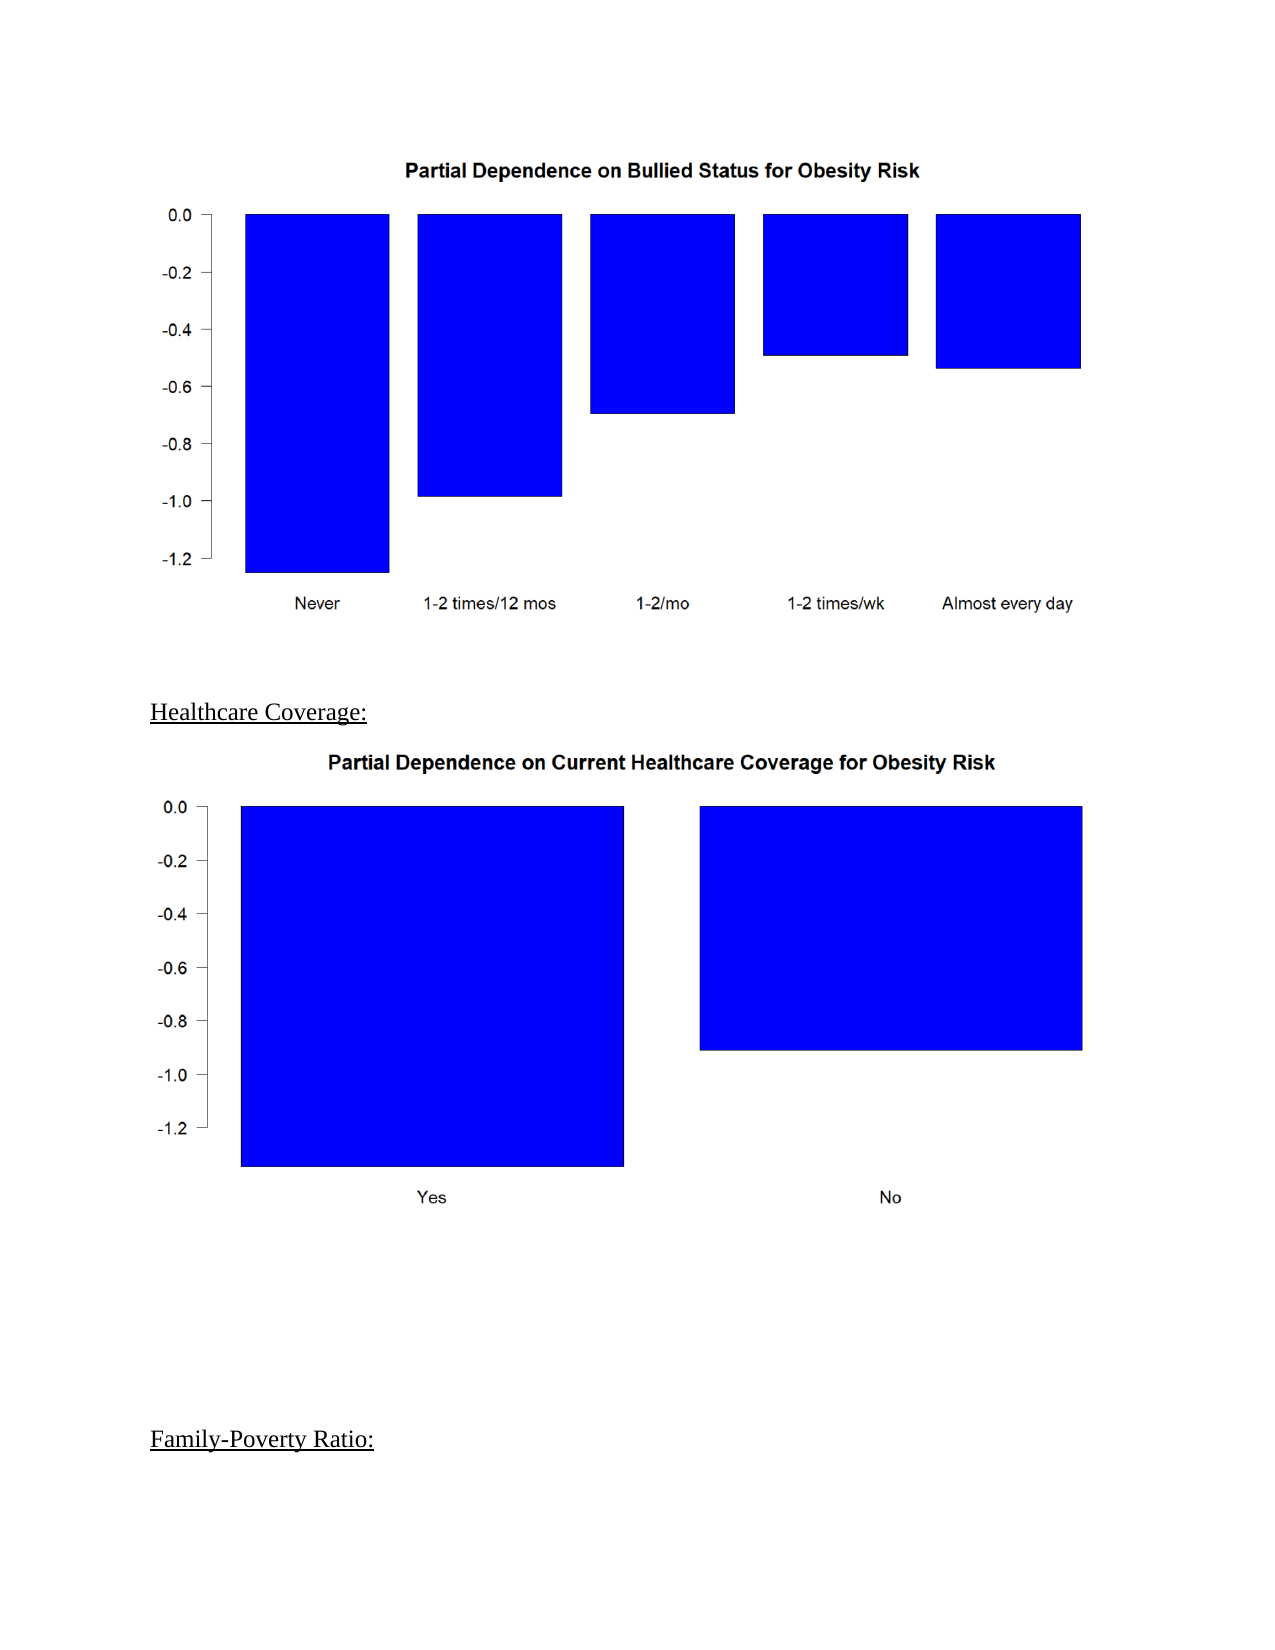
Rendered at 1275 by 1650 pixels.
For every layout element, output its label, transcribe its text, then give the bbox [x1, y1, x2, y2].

text Healthcare Coverage: [150, 697, 1125, 726]
picture [150, 745, 1125, 1215]
text Family-Poverty Ratio: [150, 1424, 1125, 1453]
picture [150, 150, 1125, 631]
